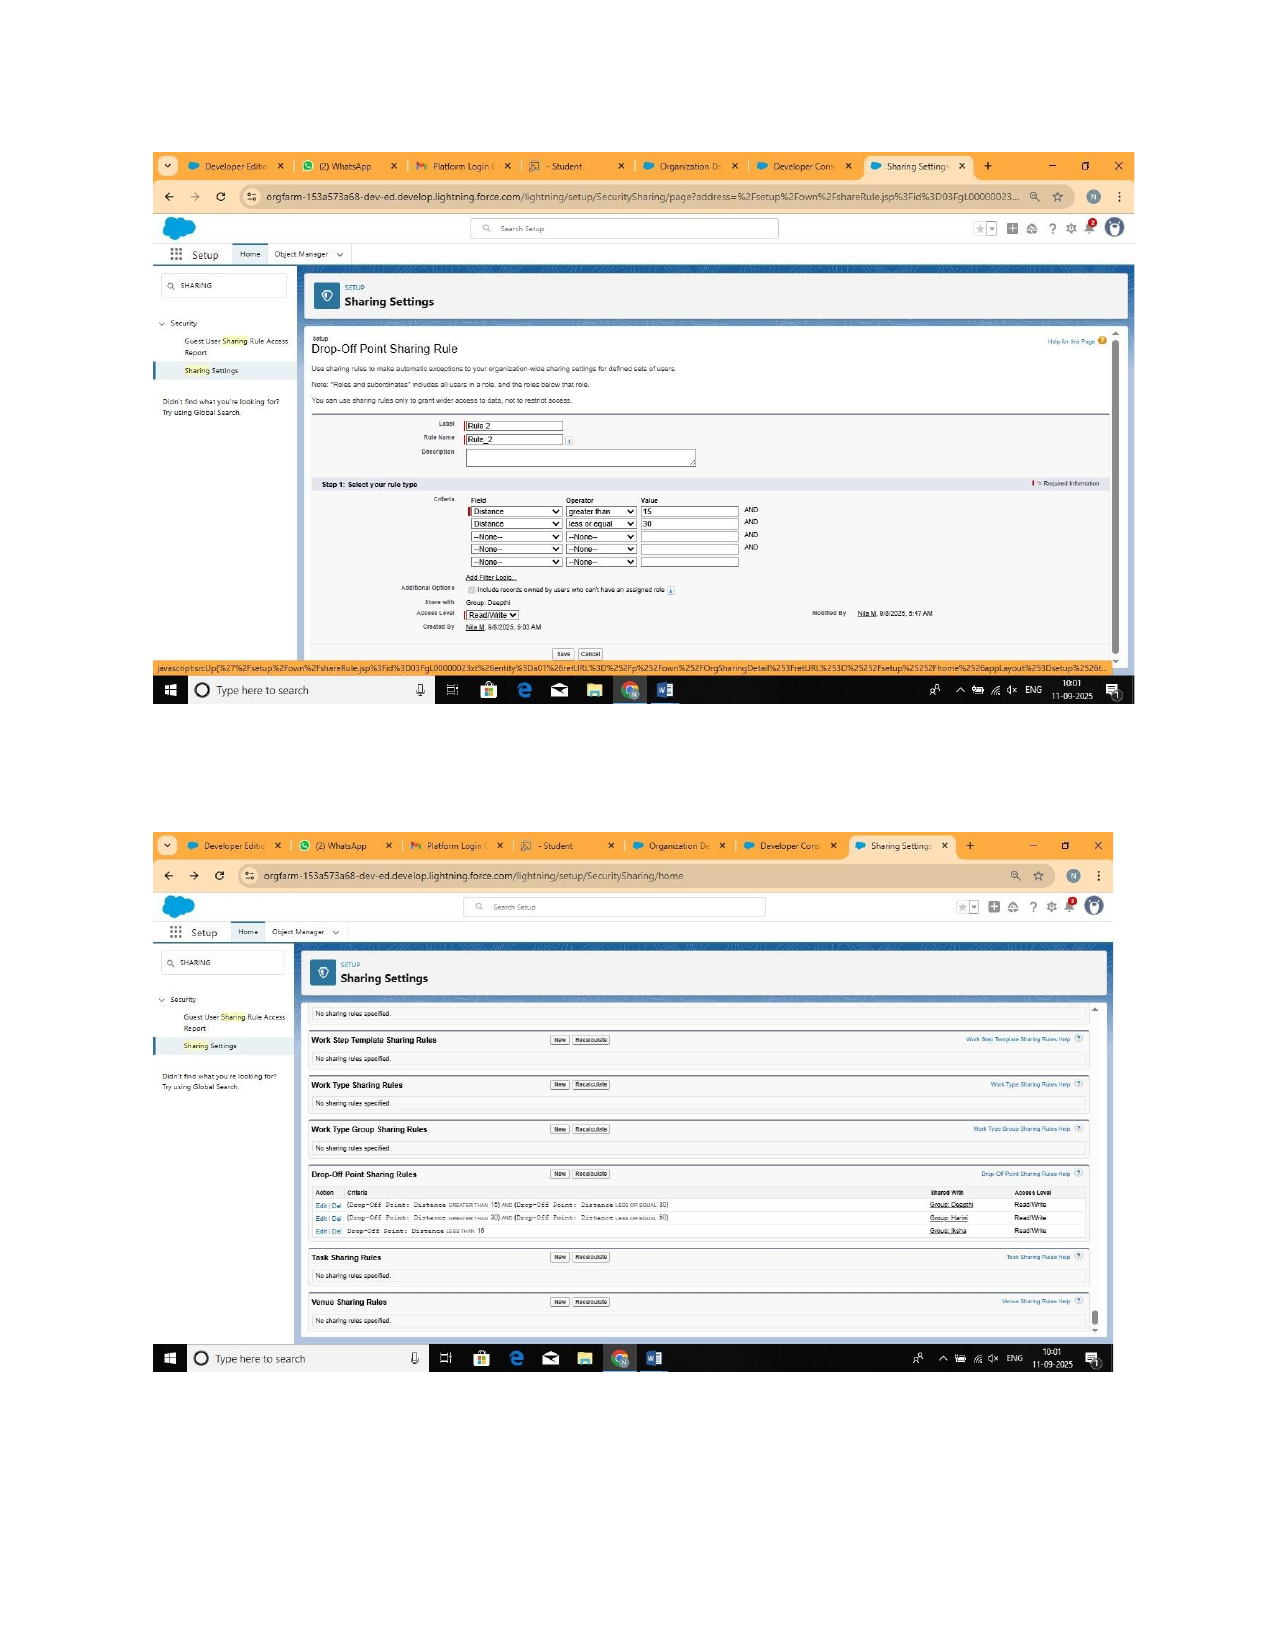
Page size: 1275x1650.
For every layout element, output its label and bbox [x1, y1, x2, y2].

picture [153, 152, 1135, 704]
picture [153, 832, 1114, 1372]
